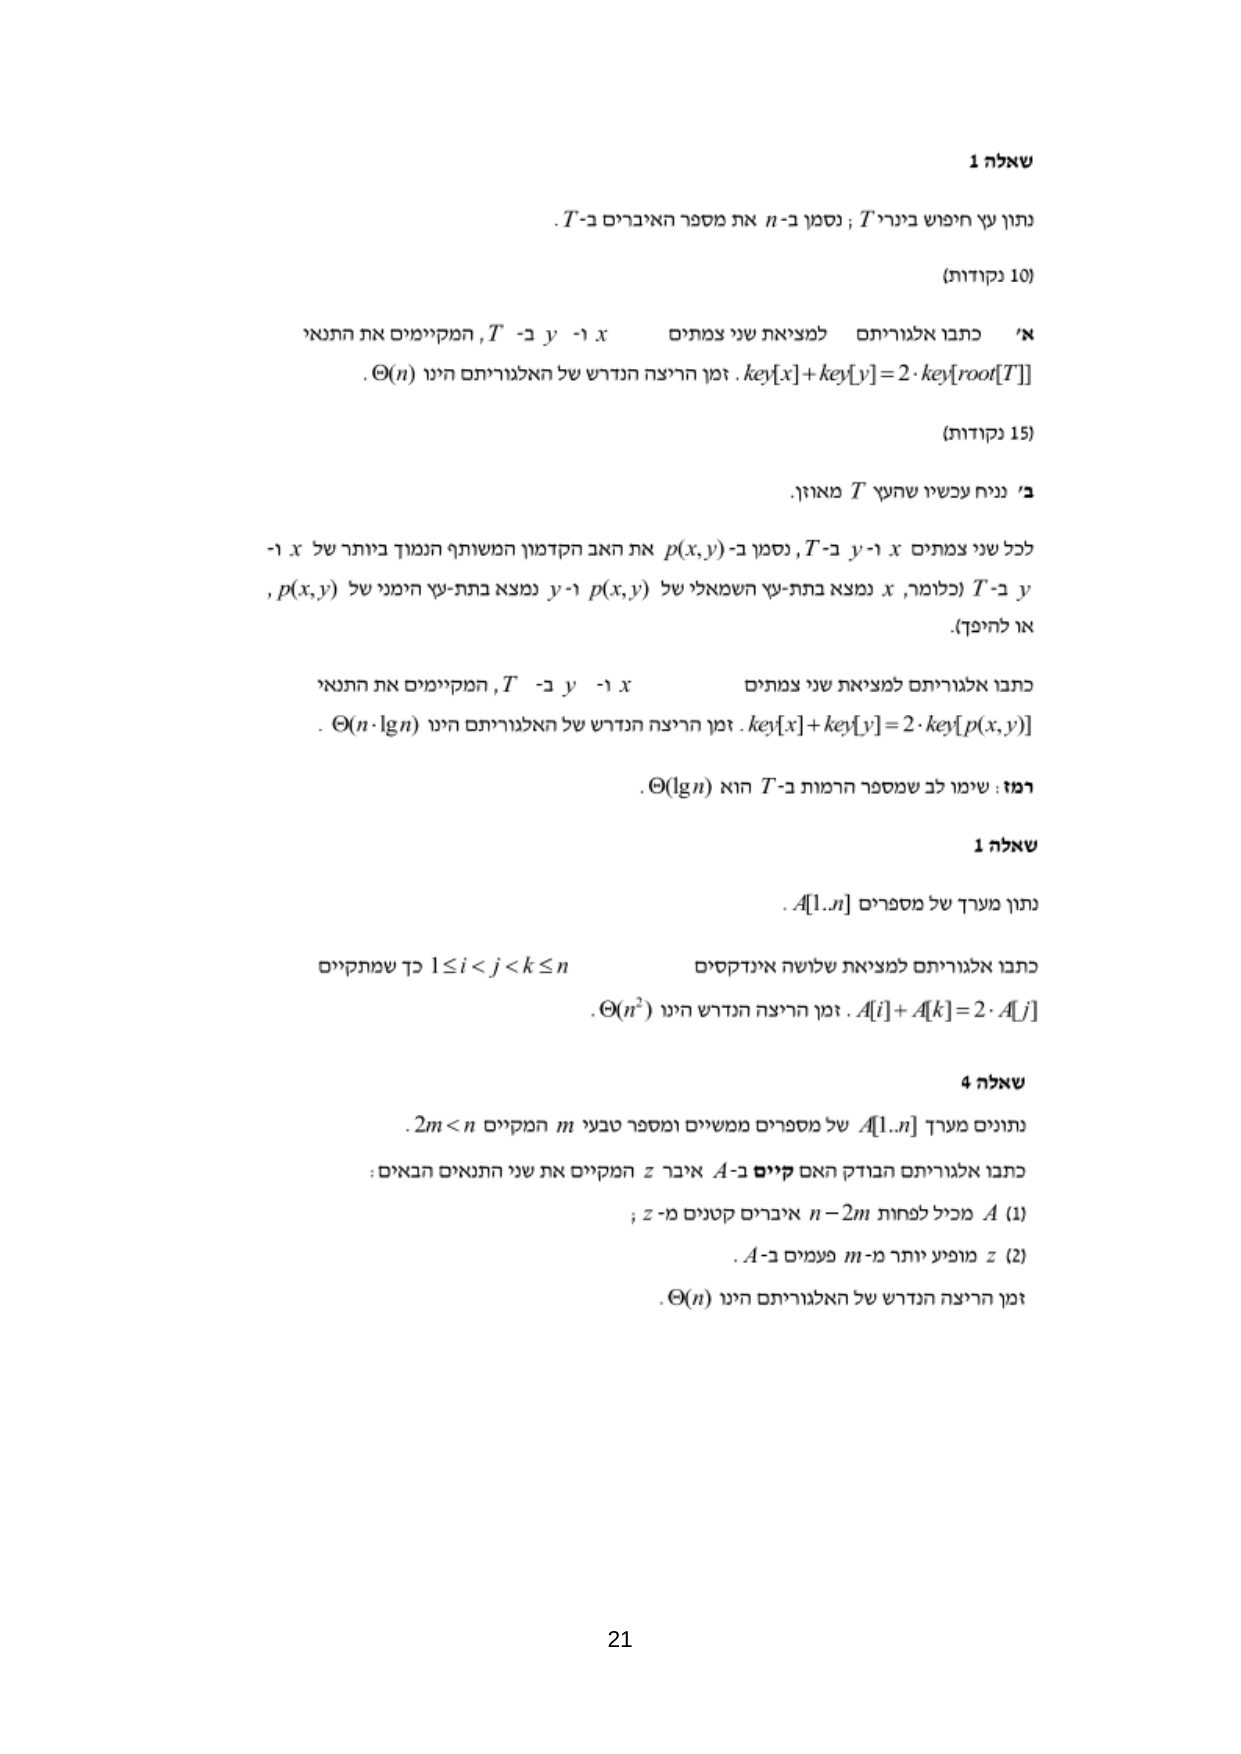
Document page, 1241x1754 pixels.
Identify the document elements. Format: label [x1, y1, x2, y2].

picture [266, 829, 1053, 1055]
picture [249, 150, 1053, 811]
picture [355, 1056, 1053, 1360]
